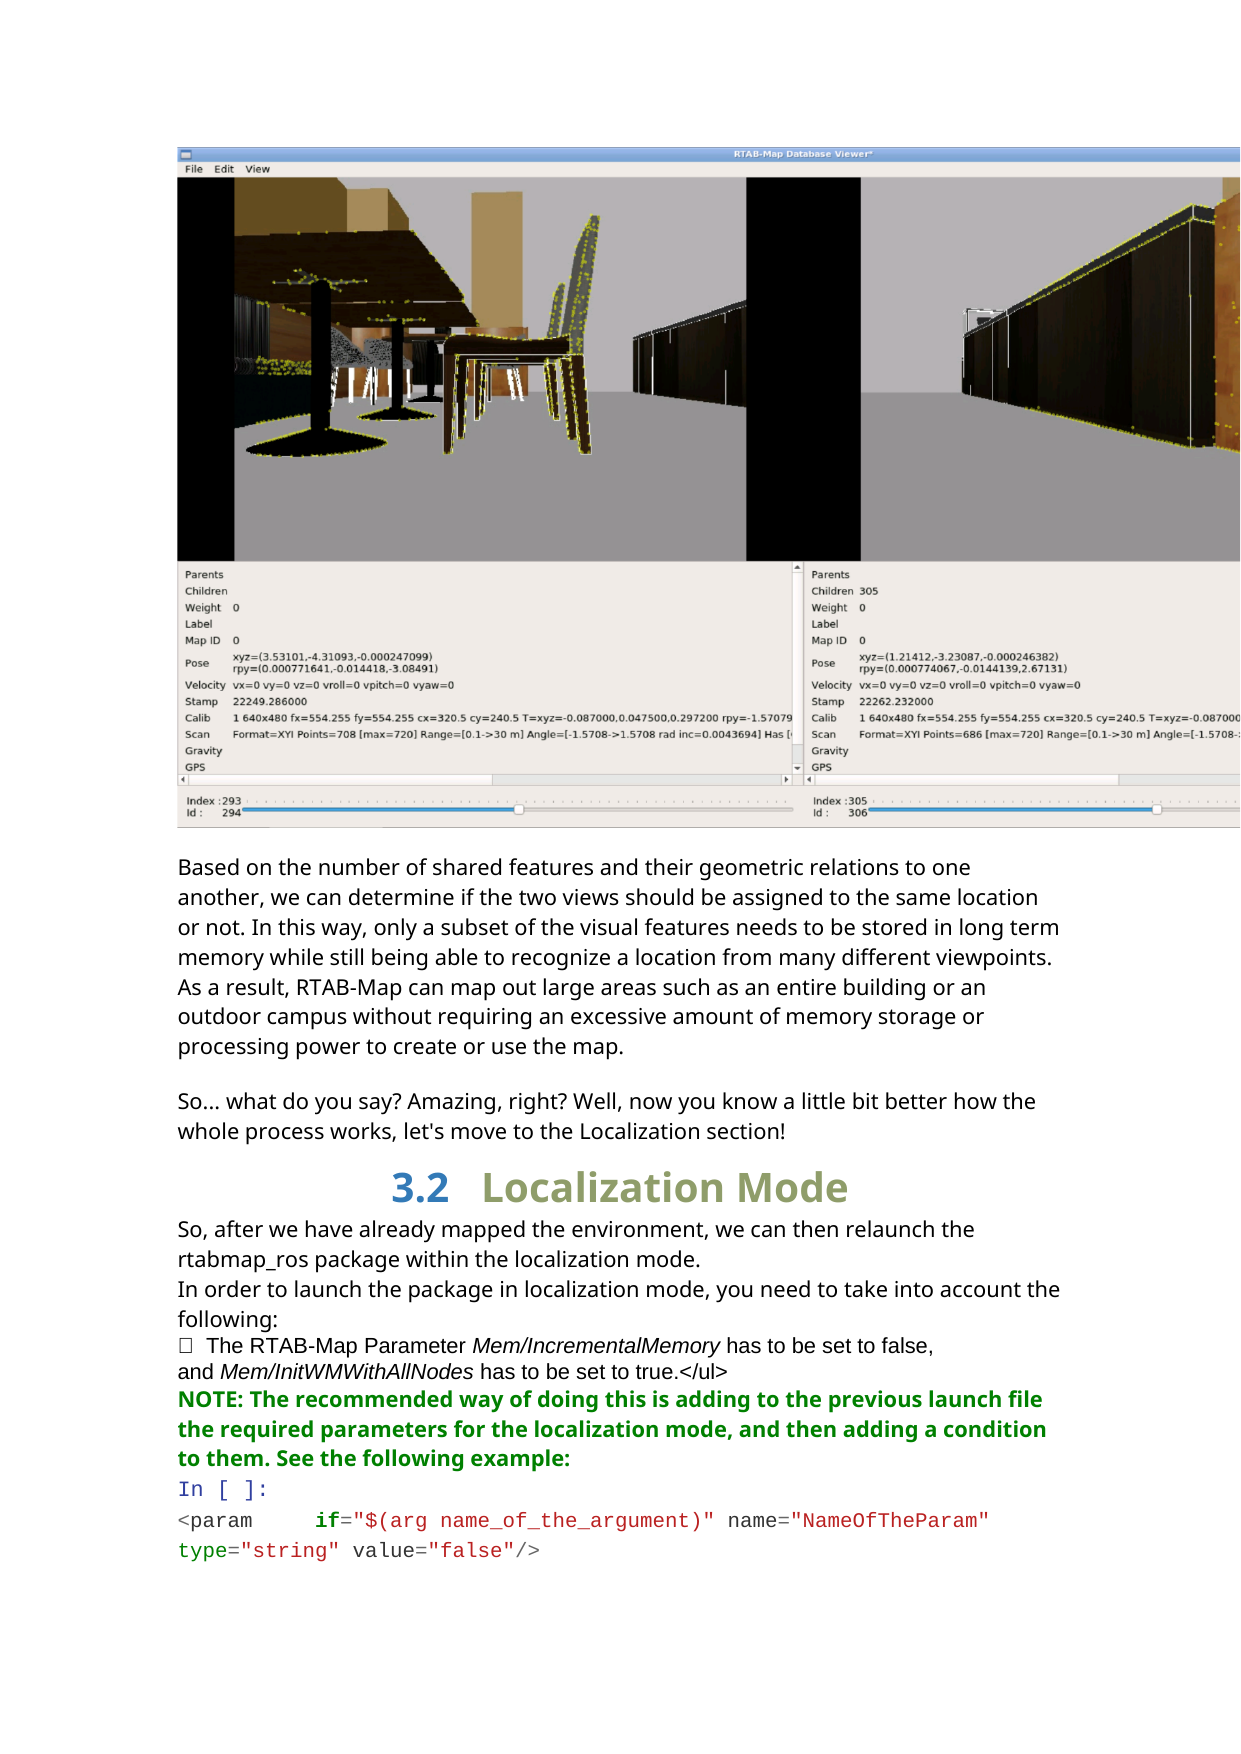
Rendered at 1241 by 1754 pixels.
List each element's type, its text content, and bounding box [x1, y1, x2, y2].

text In order to launch the package in localization mode, you need to take into account the following: [177, 1274, 1063, 1333]
text So... what do you say? Amazing, right? Well, now you know a little bit better how the whole process works, let's move to the Localization section! [177, 1086, 1063, 1145]
text NOTE: The recommended way of doing this is adding to the previous launch file the required parameters for the localization mode, and then adding a condition to them. See the following example: [177, 1384, 1063, 1473]
text So, after we have already mapped the environment, we can then relaunch the rtabmap_ros package within the localization mode. [177, 1214, 1063, 1274]
text Based on the number of shared features and their geometric relations to one another, we can determine if the two views should be assigned to the same location or not. In this way, only a subset of the visual features needs to be stored in long term memory while still being able to recognize a location from many different viewpoints. As a result, RTAB-Map can map out large areas such as an entire building or an outdoor campus without requiring an excessive amount of memory storage or processing power to create or use the map. [177, 852, 1063, 1061]
picture [177, 147, 1241, 828]
text <param if="$(arg name_of_the_argument)" name="NameOfTheParam" type="string" value="false"/> [177, 1503, 1063, 1564]
text 3.2 Localization Mode [177, 1159, 1063, 1214]
text  The RTAB-Map Parameter Mem/IncrementalMemory has to be set to false, and Mem/InitWMWithAllNodes has to be set to true.</ul> [177, 1333, 1063, 1384]
text In [ ]: [177, 1473, 1063, 1503]
